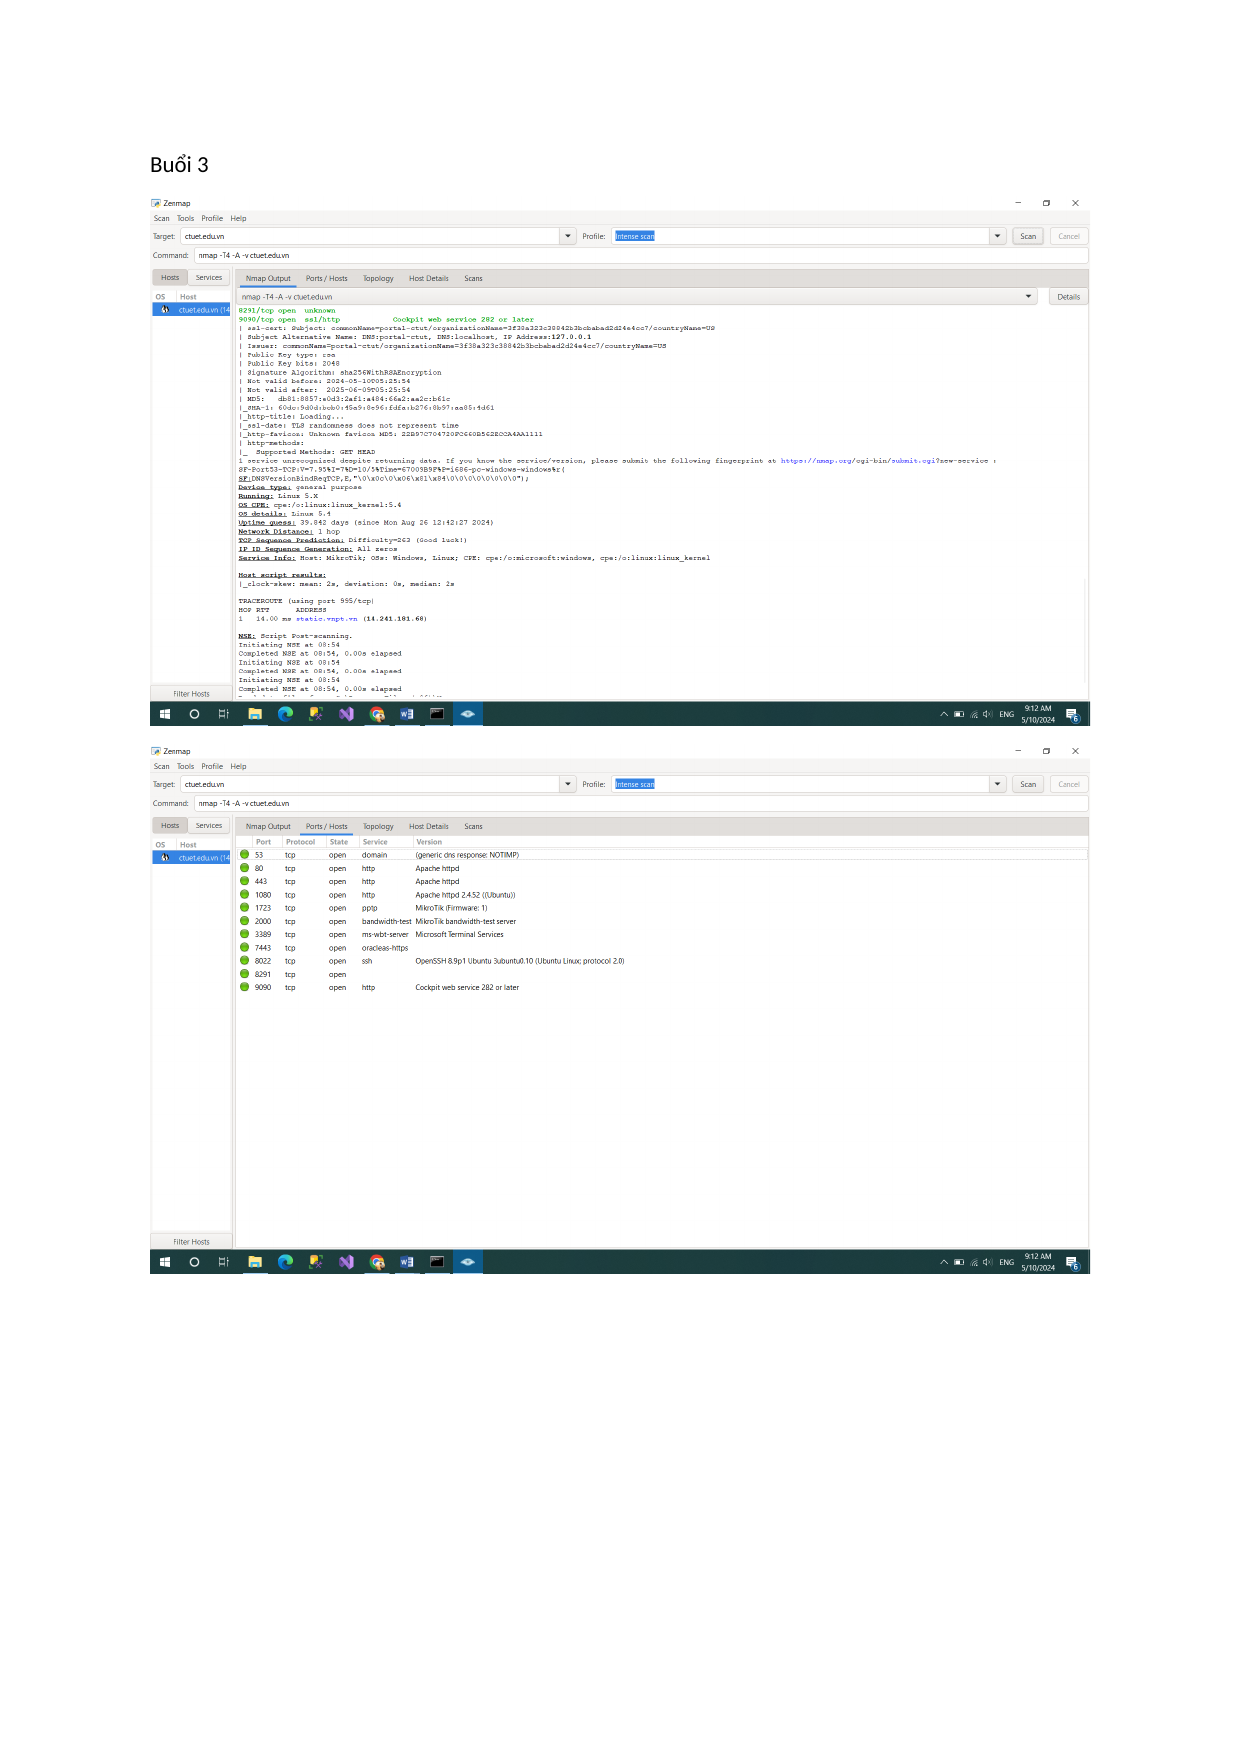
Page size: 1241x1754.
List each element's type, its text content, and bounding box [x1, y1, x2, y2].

text Buổi 3 [150, 150, 1090, 178]
picture [150, 744, 1091, 1274]
picture [150, 196, 1091, 726]
